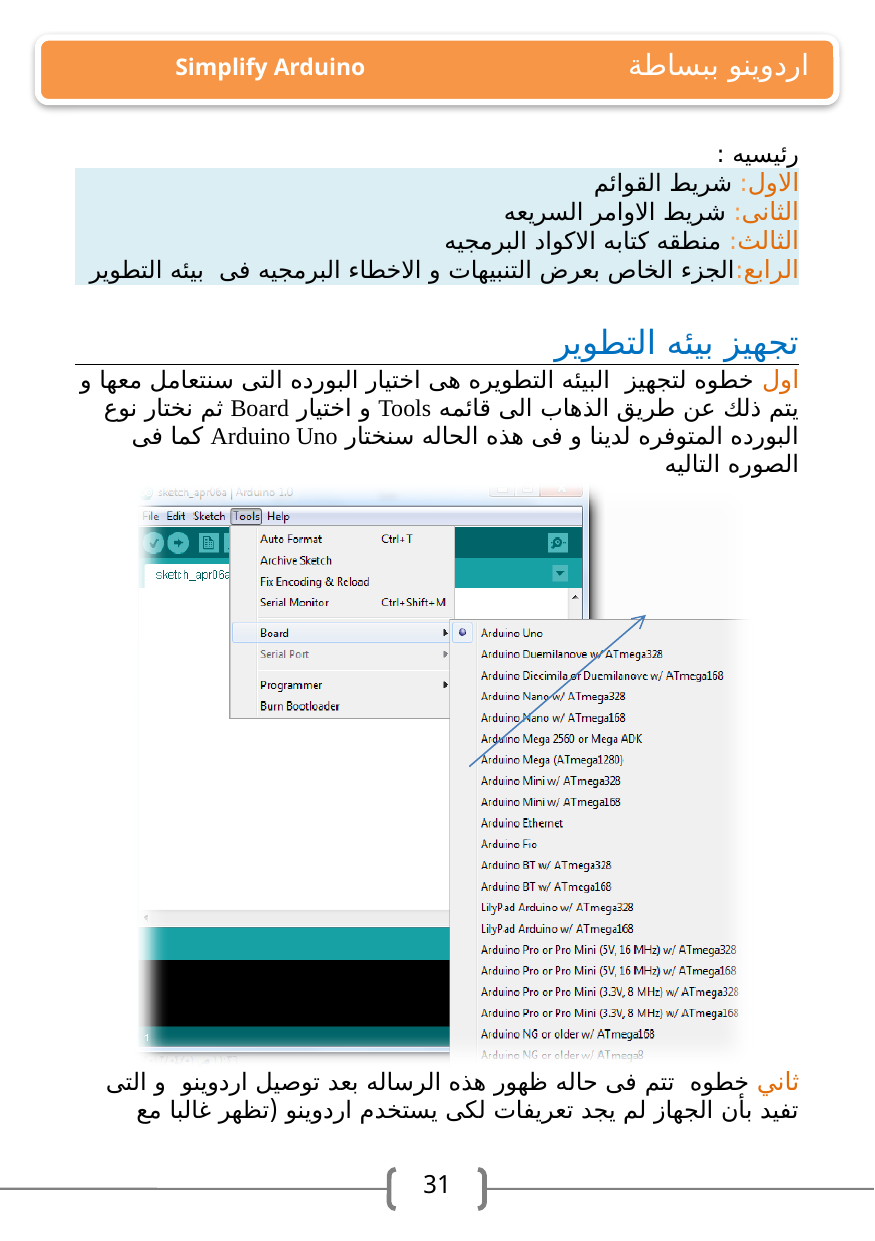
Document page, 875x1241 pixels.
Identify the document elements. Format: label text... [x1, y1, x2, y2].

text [75, 948, 799, 1129]
picture [161, 512, 726, 1040]
text اول خطوه لتجهيز البيئه التطويره هى اختيار البورده التى سنتعامل معها و يتم ذلك عن طريق الذهاب الى قائمه Tools و اختيار Board ثم نختار نوع البورده المتوفره لدينا و فى هذه الحاله سنختار Arduino Uno كما فى الصوره التاليه [75, 365, 799, 478]
text تتكون بيئه التطوير البرمجيه من واجهه بسيطه و تنقسم الى اربعه اجزاء رئيسيه : [75, 140, 799, 168]
text اما بالنسبه للأمر delay (1000); فهو يستخدم لاخبار المتحكمه كم من الوقت يجب ان تنتظر قبل تنفيذ الامر التالى و بهذا الامر يمكننا ان نتحكم فى كم من الوقت يجب ان يعمل او يطفئ الليد . [138, 948, 749, 1064]
text الثالث: منطقه كتابه الاكواد البرمجيه [75, 226, 799, 256]
text الرابع:الجزء الخاص بعرض التنبيهات و الاخطاء البرمجيه فى بيئه التطوير [75, 256, 799, 285]
text الاول: شريط القوائم [75, 168, 799, 197]
text تجهيز بيئه التطوير [75, 323, 799, 364]
text الثانى: شريط الاوامر السريعه [75, 197, 799, 226]
